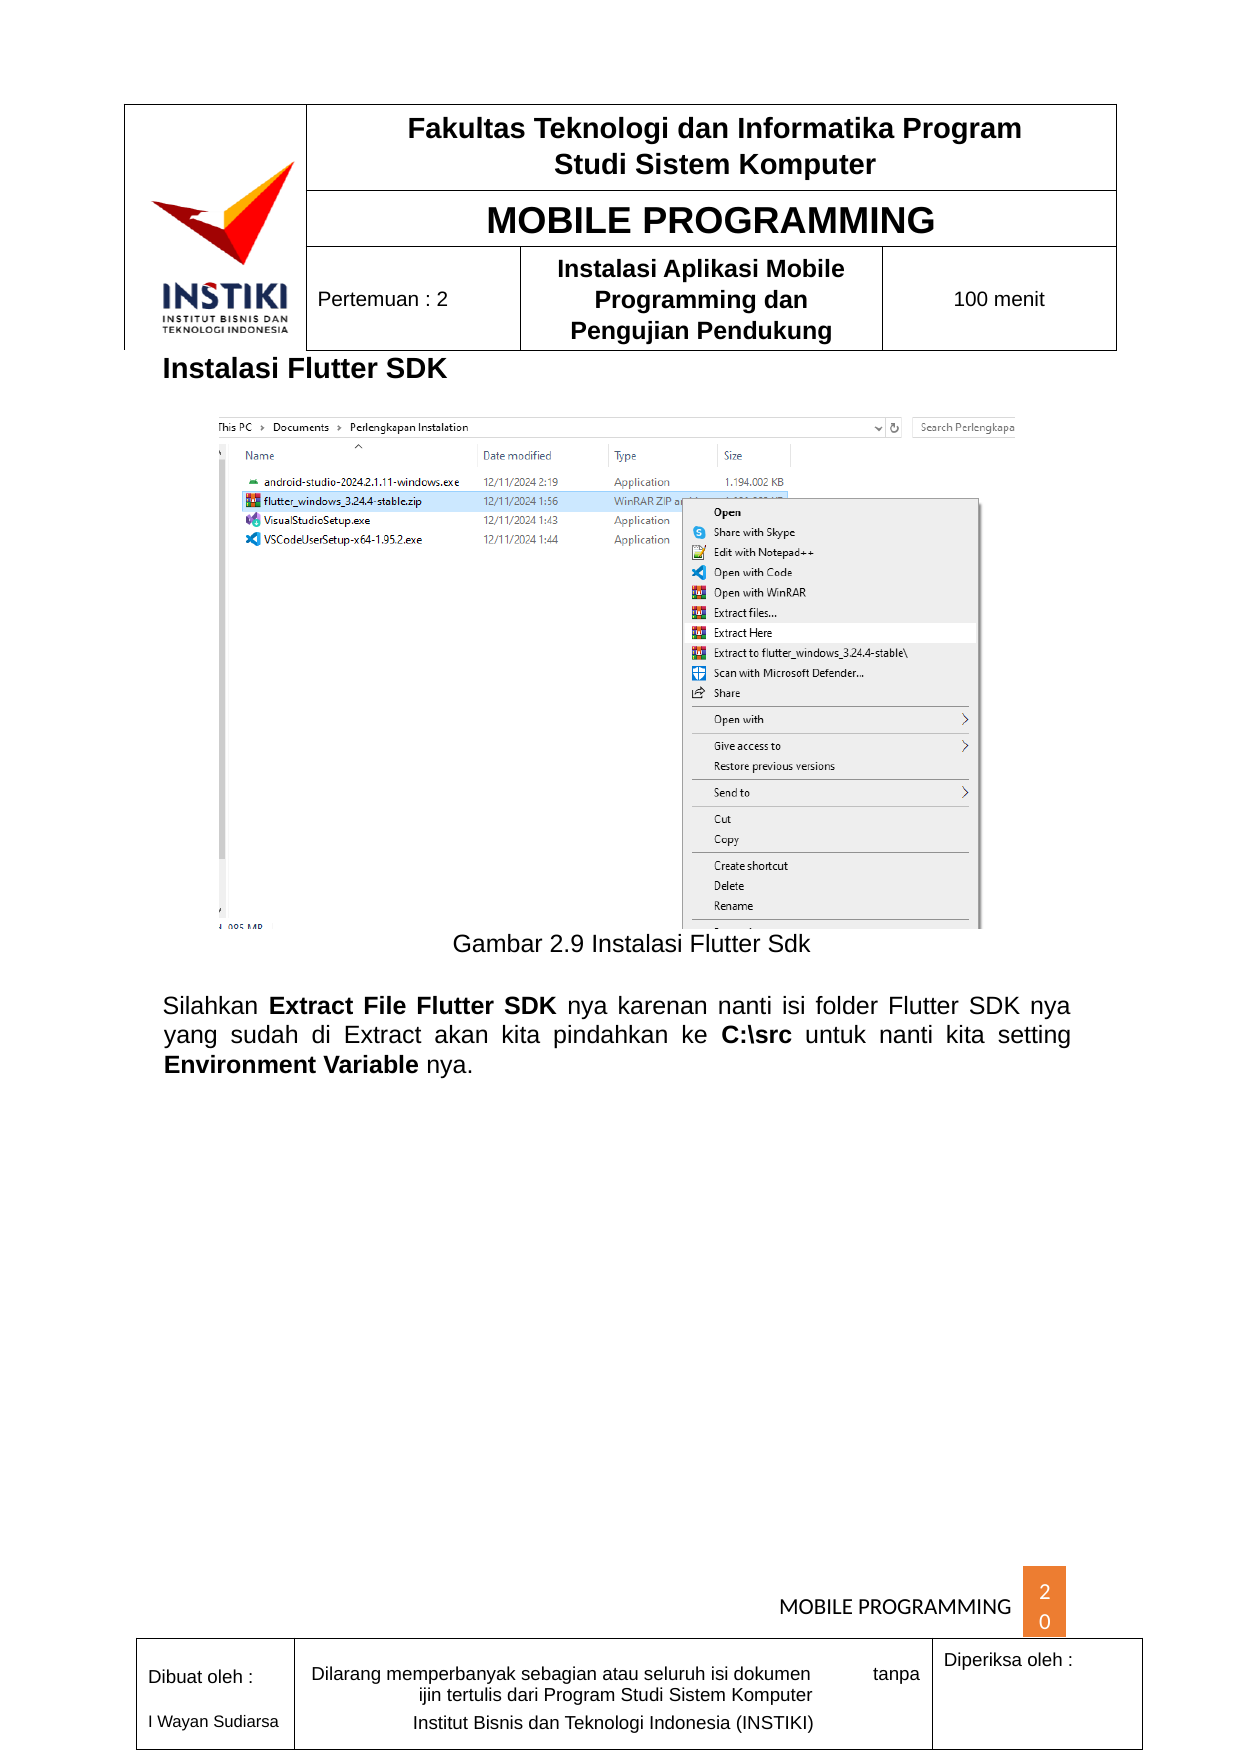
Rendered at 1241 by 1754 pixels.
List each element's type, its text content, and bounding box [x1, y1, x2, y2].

text Silahkan Extract File Flutter SDK nya karenan nanti isi folder Flutter SDK nya yang sudah di Extract akan kita pindahkan ke C:\src untuk nanti kita setting Environment Variable nya. [162, 991, 1071, 1079]
text Instalasi Flutter SDK [162, 178, 1071, 384]
subtitle Gambar 2.9 Instalasi Flutter Sdk [201, 929, 1062, 958]
picture [141, 153, 301, 345]
picture [219, 417, 1015, 929]
